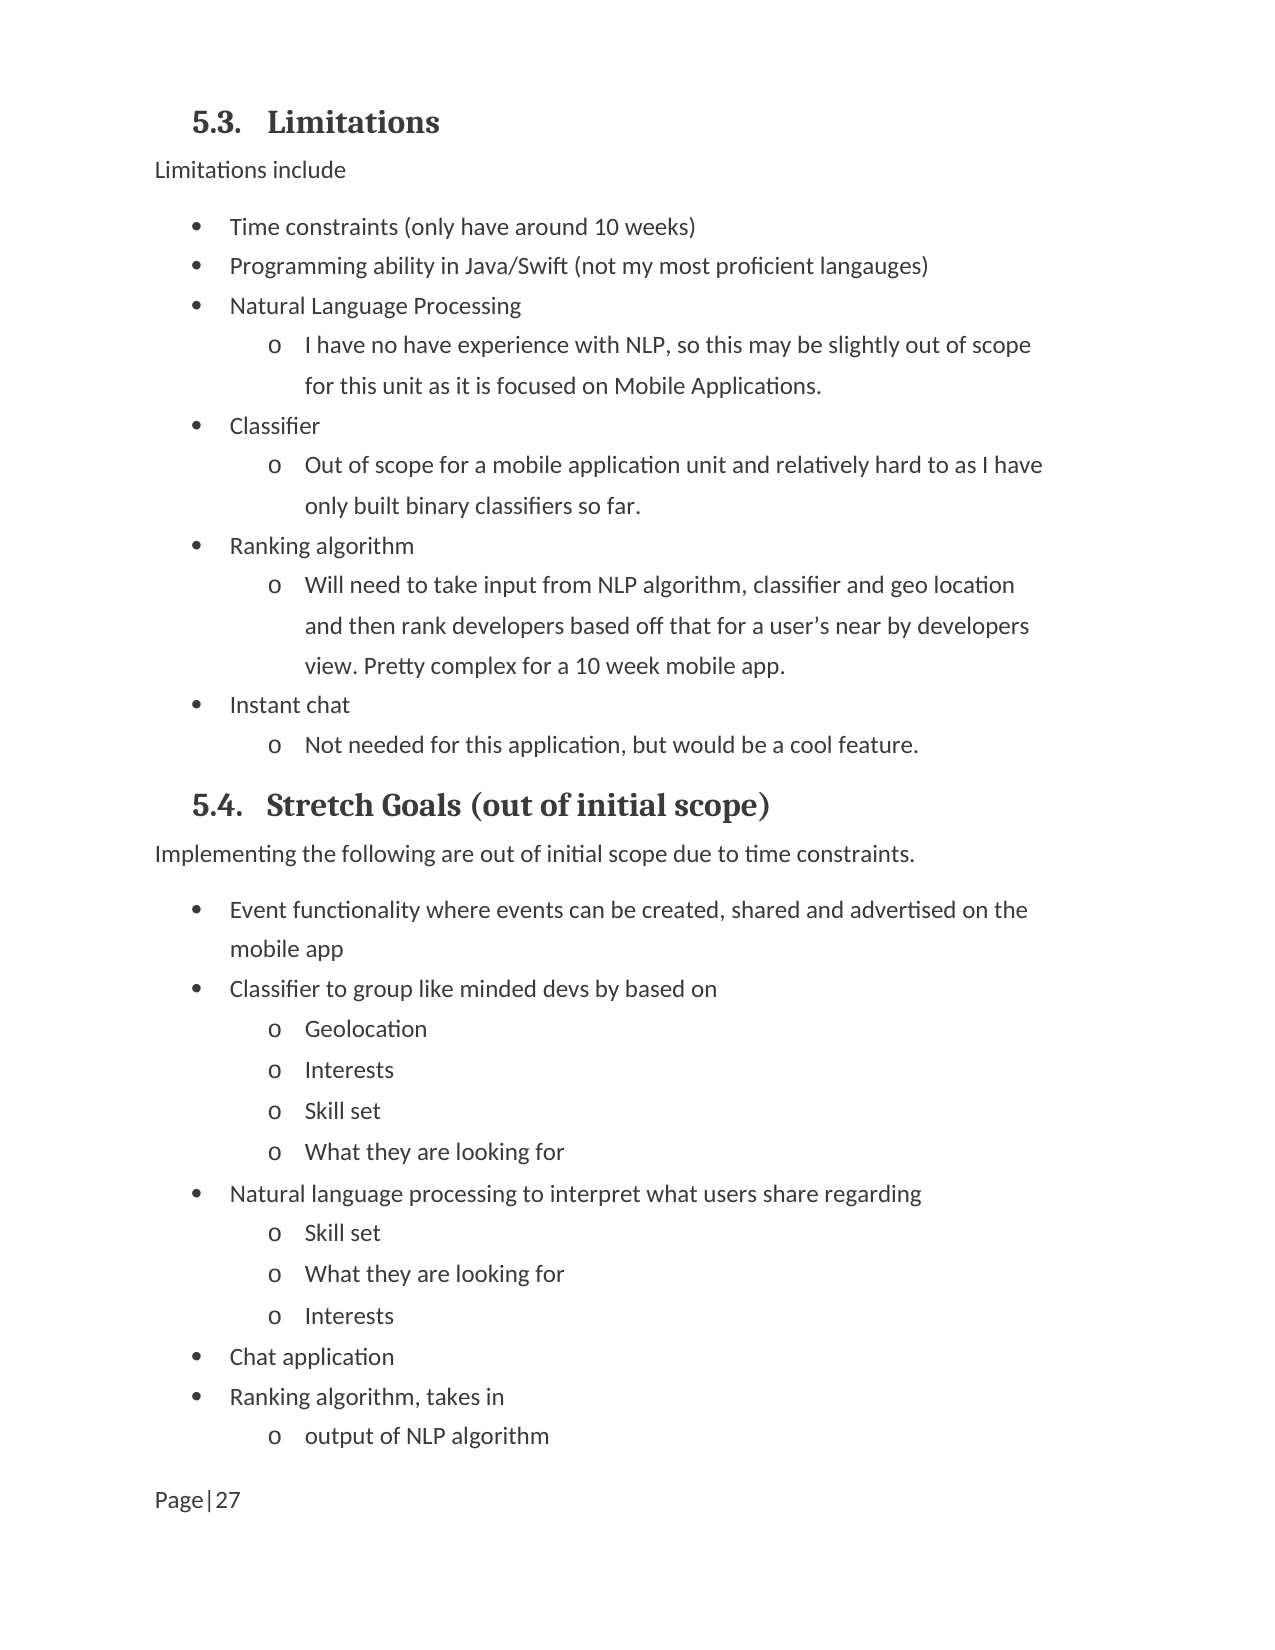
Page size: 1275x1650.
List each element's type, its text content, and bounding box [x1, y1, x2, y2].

subtitle Limitations [192, 103, 1048, 142]
list Instant chat [192, 689, 1048, 720]
list Time constraints (only have around 10 weeks) [192, 211, 1048, 241]
text Limitations include [154, 154, 1048, 185]
list Geolocation [267, 1013, 1048, 1044]
list What they are looking for [267, 1258, 1048, 1290]
list Classifier to group like minded devs by based on [192, 973, 1048, 1004]
subtitle Stretch Goals (out of initial scope) [192, 787, 1048, 825]
list Chat application [192, 1341, 1048, 1372]
list Skill set [267, 1095, 1048, 1127]
list Interests [267, 1054, 1048, 1086]
list Programming ability in Java/Swift (not my most proficient langauges) [192, 250, 1048, 281]
list Natural language processing to interpret what users share regarding [192, 1178, 1048, 1208]
list What they are looking for [267, 1136, 1048, 1168]
list output of NLP algorithm [267, 1420, 1048, 1452]
list Event functionality where events can be created, shared and advertised on the mobile app [192, 894, 1048, 964]
list Will need to take input from NLP algorithm, classifier and geo location and then rank developers based off that for a user’s near by developers view. Pretty complex for a 10 week mobile app. [267, 569, 1048, 680]
list Classifier [192, 410, 1048, 440]
list Interests [267, 1300, 1048, 1332]
list Out of scope for a mobile application unit and relatively hard to as I have only built binary classifiers so far. [267, 449, 1048, 521]
text Implementing the following are out of initial scope due to time constraints. [154, 838, 1048, 868]
list Not needed for this application, but would be a cool feature. [267, 729, 1048, 761]
list Ranking algorithm [192, 530, 1048, 560]
list Skill set [267, 1217, 1048, 1249]
list Natural Language Processing [192, 290, 1048, 320]
list Ranking algorithm, takes in [192, 1381, 1048, 1411]
list I have no have experience with NLP, so this may be slightly out of scope for this unit as it is focused on Mobile Applications. [267, 329, 1048, 401]
